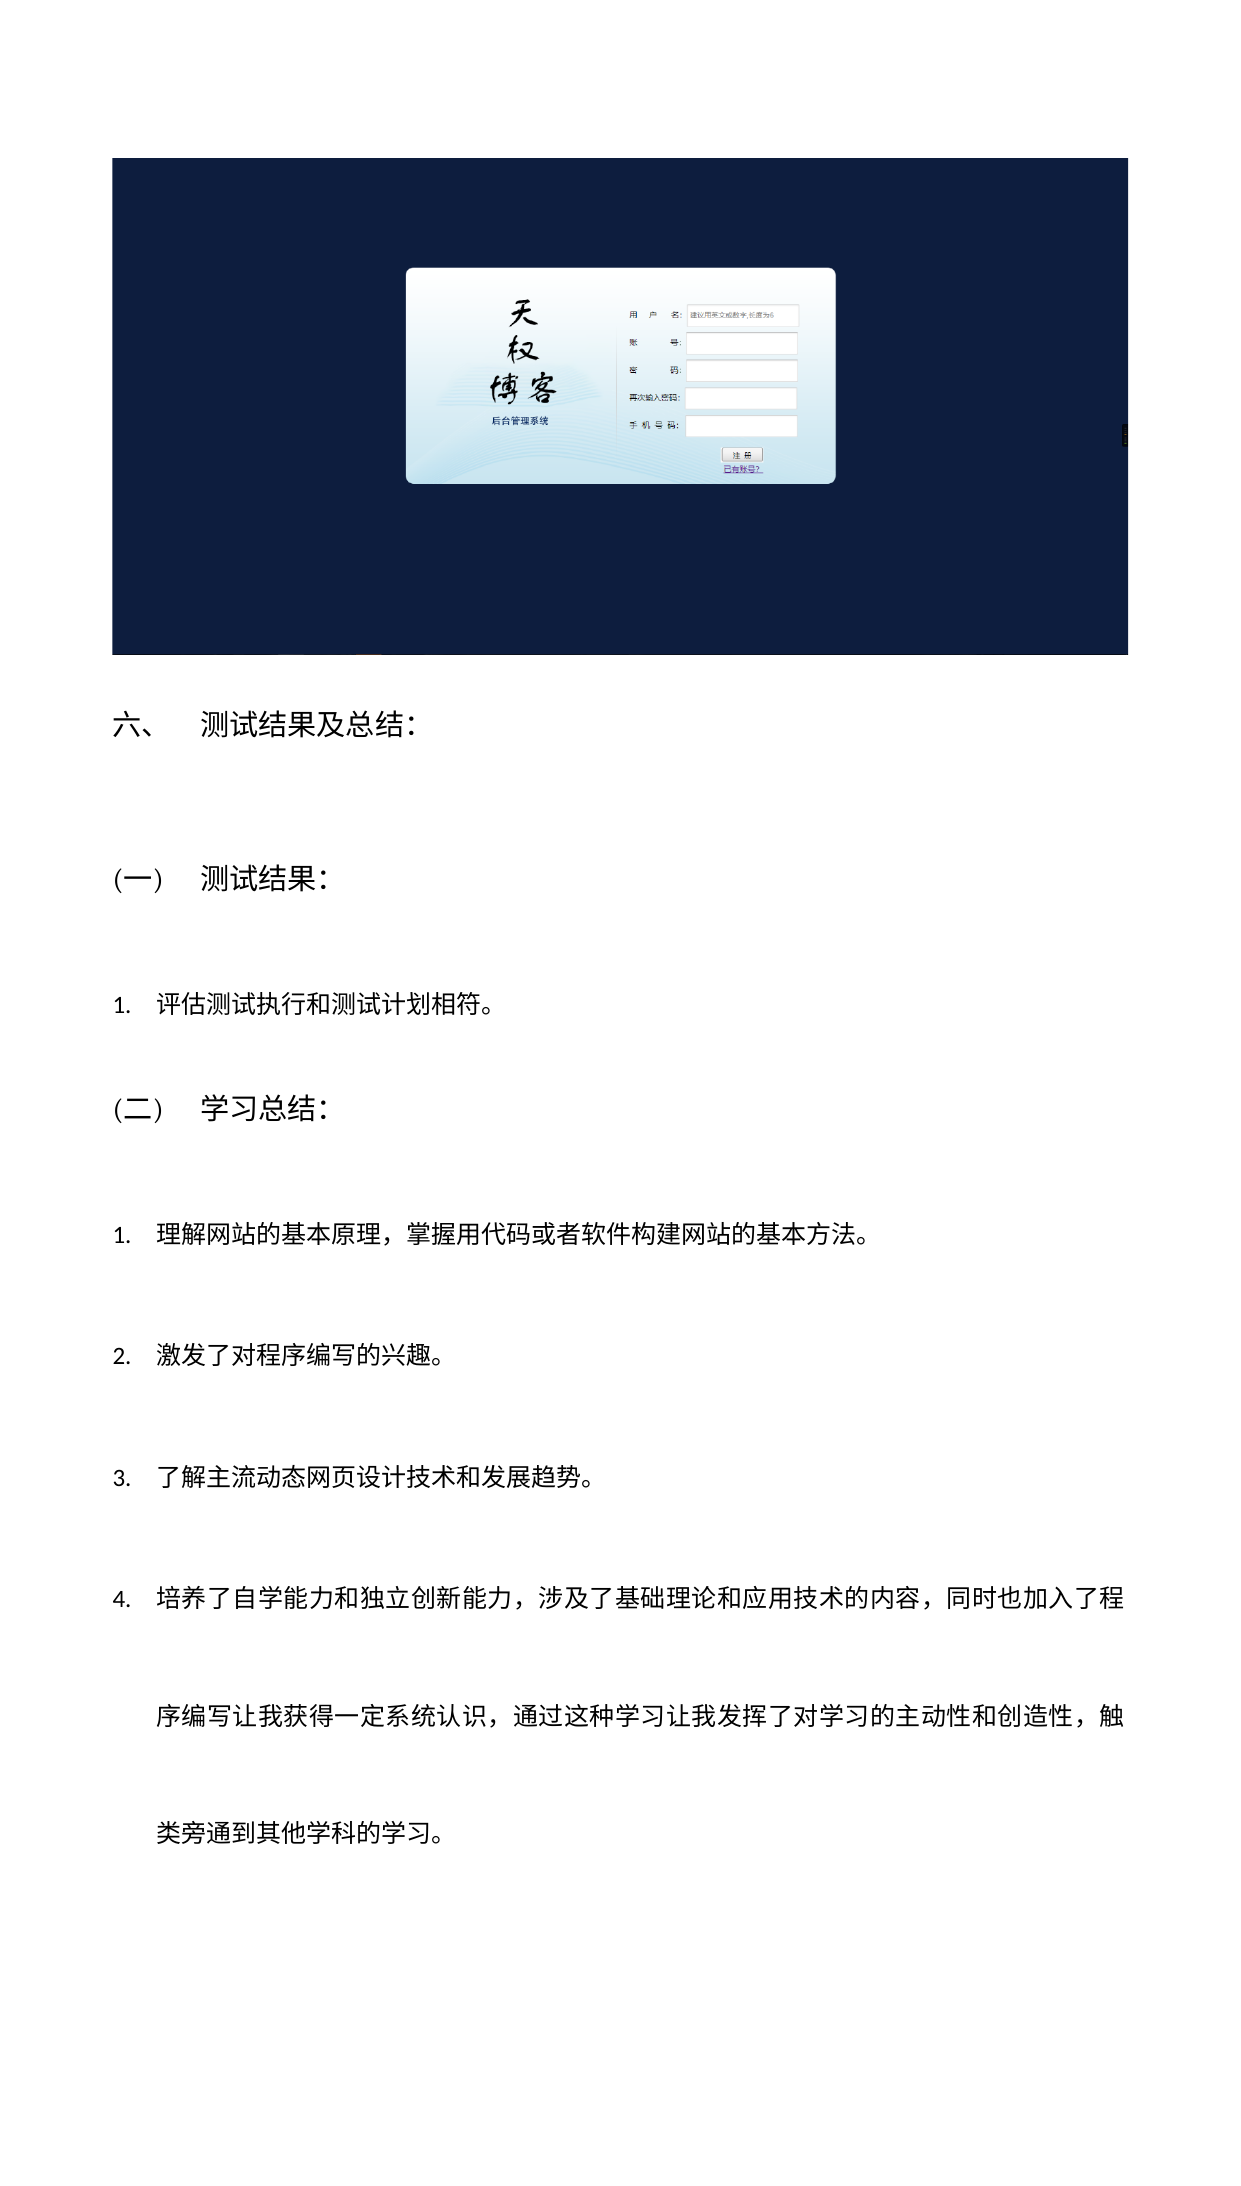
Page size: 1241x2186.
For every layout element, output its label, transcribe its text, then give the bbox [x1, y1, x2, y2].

subtitle 培养了自学能力和独立创新能力，涉及了基础理论和应用技术的内容，同时也加入了程序编写让我获得一定系统认识，通过这种学习让我发挥了对学习的主动性和创造性，触类旁通到其他学科的学习。 [112, 1563, 1128, 1866]
subtitle 理解网站的基本原理，掌握用代码或者软件构建网站的基本方法。 [112, 1198, 1128, 1266]
subtitle 测试结果及总结： [112, 688, 1128, 756]
list 评估测试执行和测试计划相符。 [112, 969, 1128, 1037]
picture [112, 158, 1129, 655]
subtitle 测试结果： [112, 843, 1128, 911]
subtitle 学习总结： [112, 1073, 1128, 1141]
subtitle 激发了对程序编写的兴趣。 [112, 1320, 1128, 1388]
subtitle 了解主流动态网页设计技术和发展趋势。 [112, 1441, 1128, 1509]
